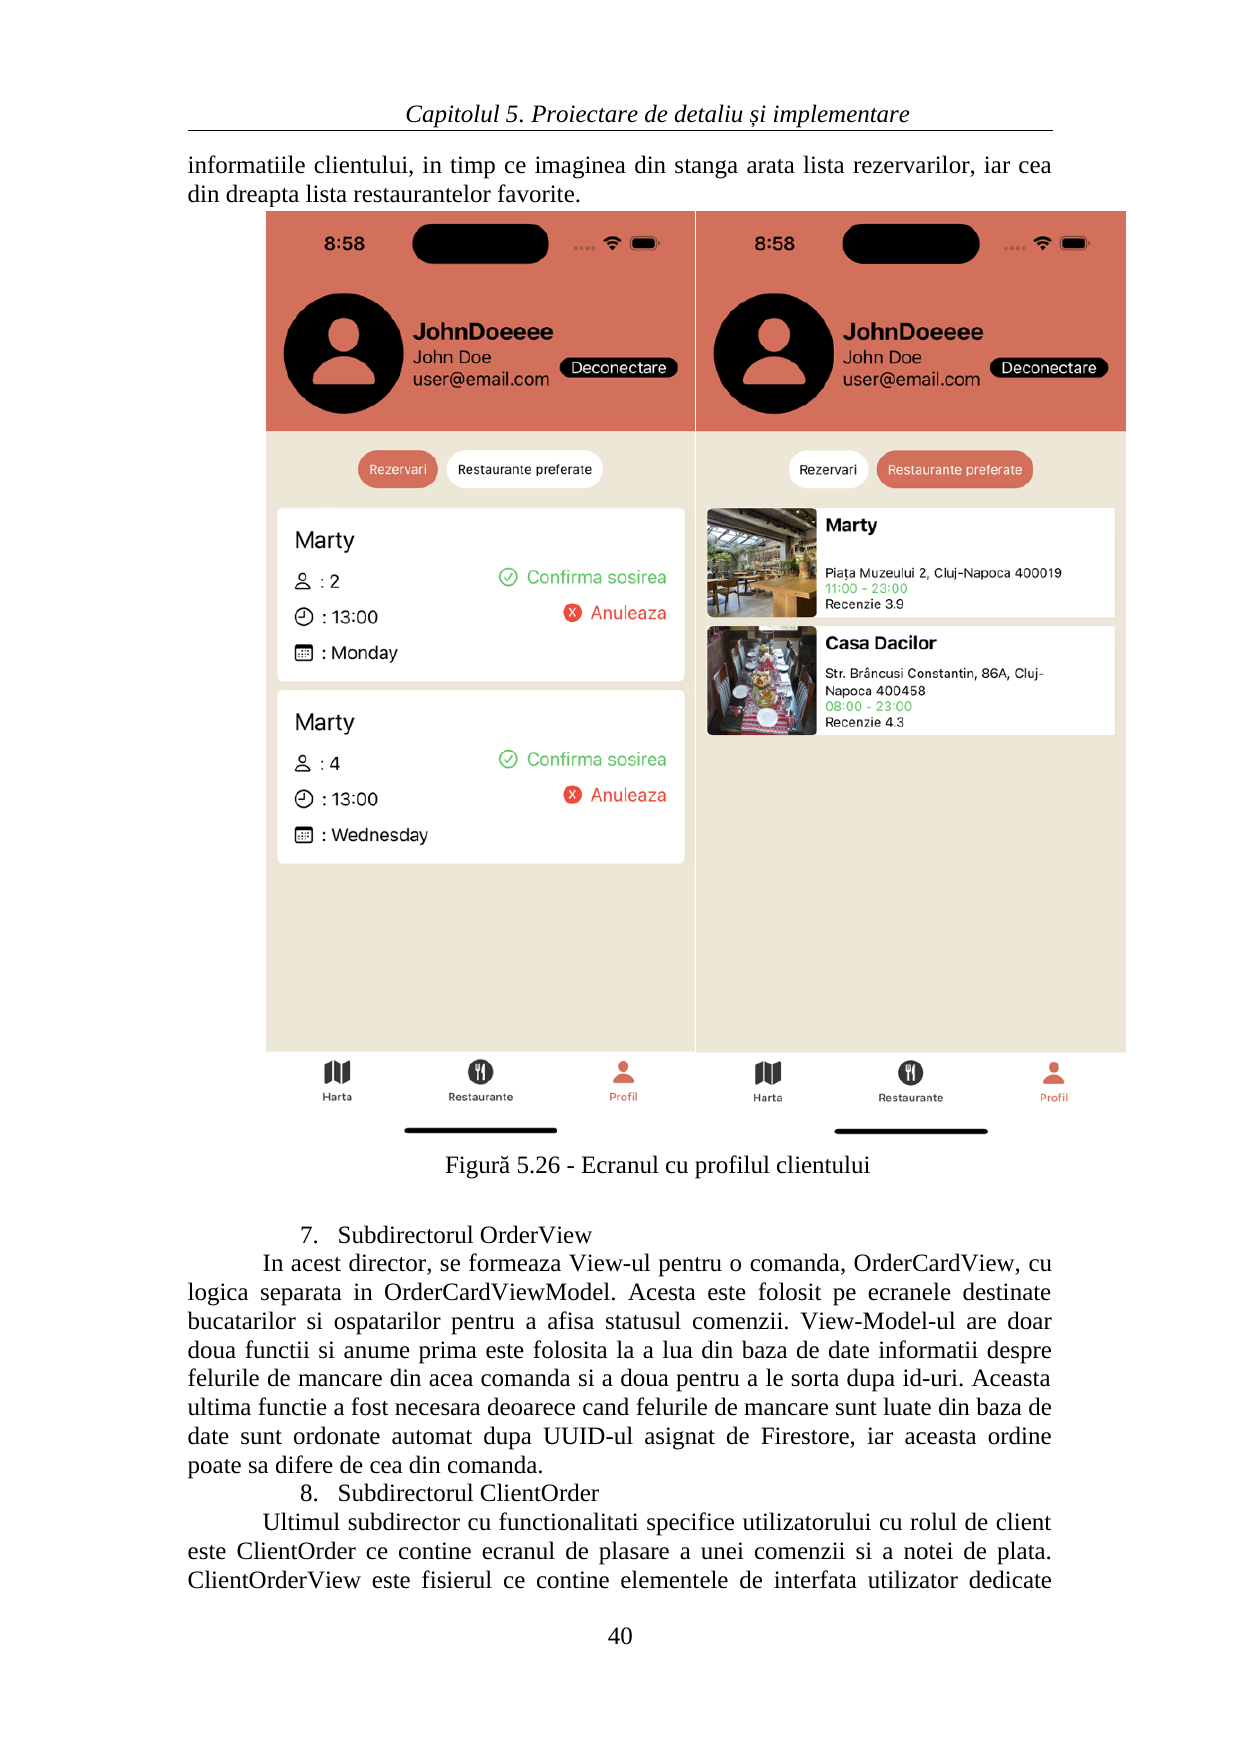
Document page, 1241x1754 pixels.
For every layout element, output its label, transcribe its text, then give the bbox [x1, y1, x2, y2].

text In acest director, se formeaza View-ul pentru o comanda, OrderCardView, cu logica separata in OrderCardViewModel. Acesta este folosit pe ecranele destinate bucatarilor si ospatarilor pentru a afisa statusul comenzii. View-Model-ul are doar doua functii si anume prima este folosita la a lua din baza de date informatii despre felurile de mancare din acea comanda si a doua pentru a le sorta dupa id-uri. Aceasta ultima functie a fost necesara deoarece cand felurile de mancare sunt luate din baza de date sunt ordonate automat dupa UUID-ul asignat de Firestore, iar aceasta ordine poate sa difere de cea din comanda. [187, 1248, 1053, 1478]
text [187, 150, 1053, 207]
picture [262, 207, 1128, 1150]
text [187, 1507, 1053, 1593]
list Subdirectorul OrderView [300, 1220, 1053, 1248]
list Subdirectorul ClientOrder [300, 1478, 1053, 1507]
